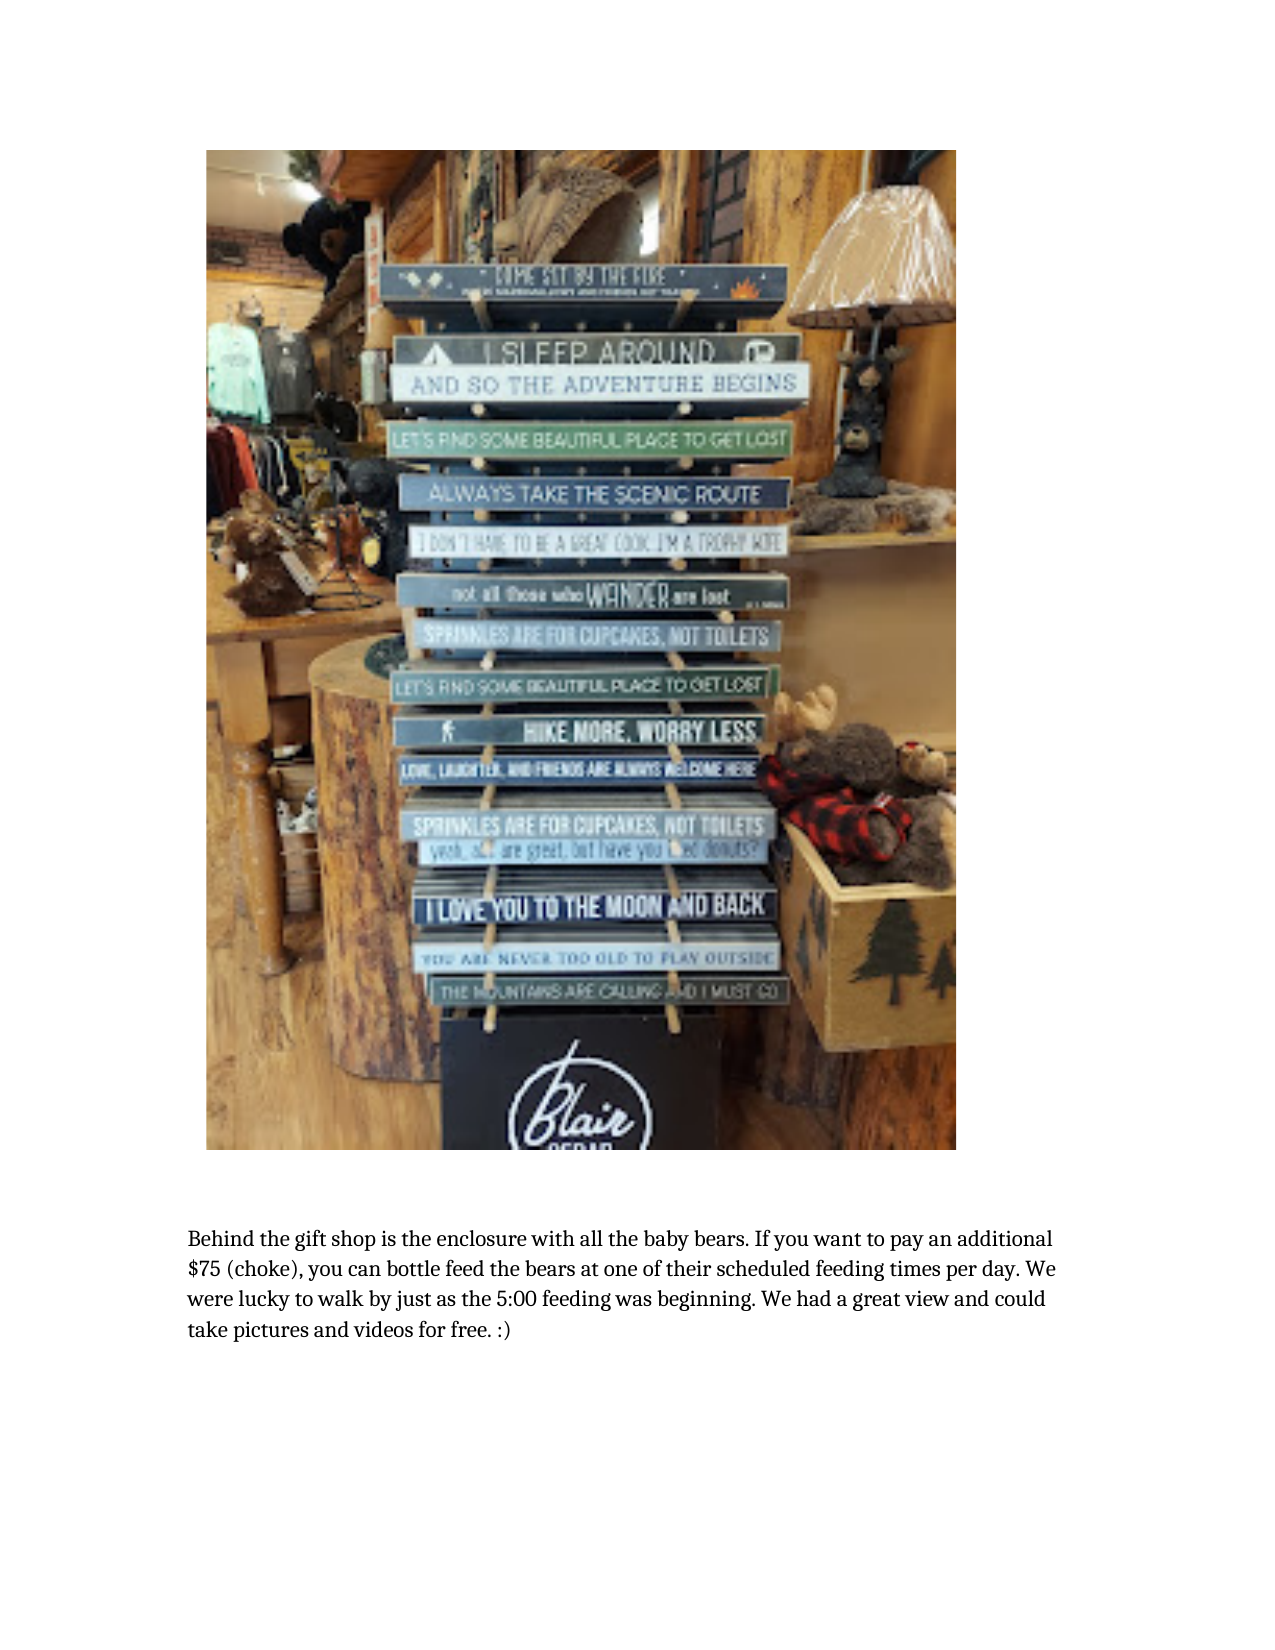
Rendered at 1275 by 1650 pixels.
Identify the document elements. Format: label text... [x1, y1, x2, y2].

text Behind the gift shop is the enclosure with all the baby bears. If you want to pay an additional $75 (choke), you can bottle feed the bears at one of their scheduled feeding times per day. We were lucky to walk by just as the 5:00 feeding was beginning. We had a great view and could take pictures and videos for free. :) [187, 1226, 1087, 1343]
picture [206, 150, 957, 1150]
